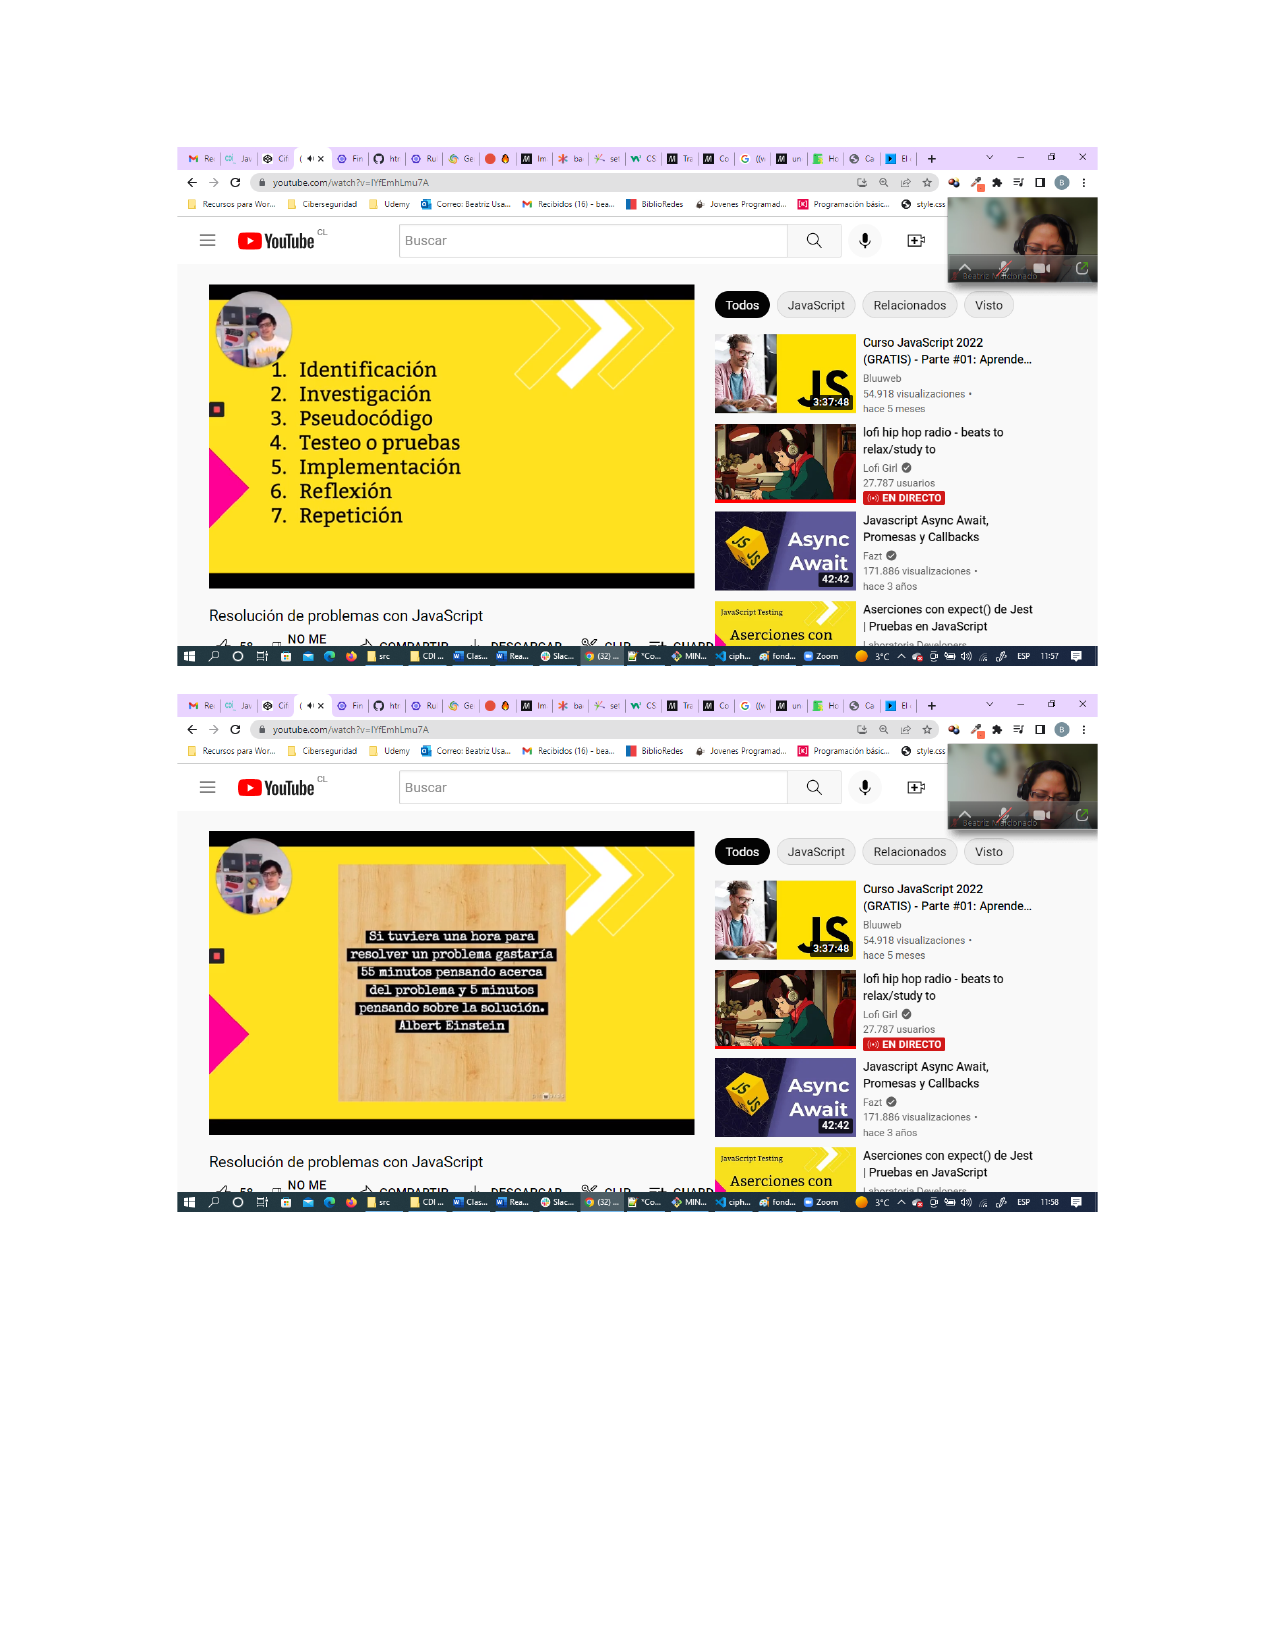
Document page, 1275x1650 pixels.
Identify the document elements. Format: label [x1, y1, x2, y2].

picture [177, 694, 1098, 1212]
picture [177, 147, 1098, 666]
